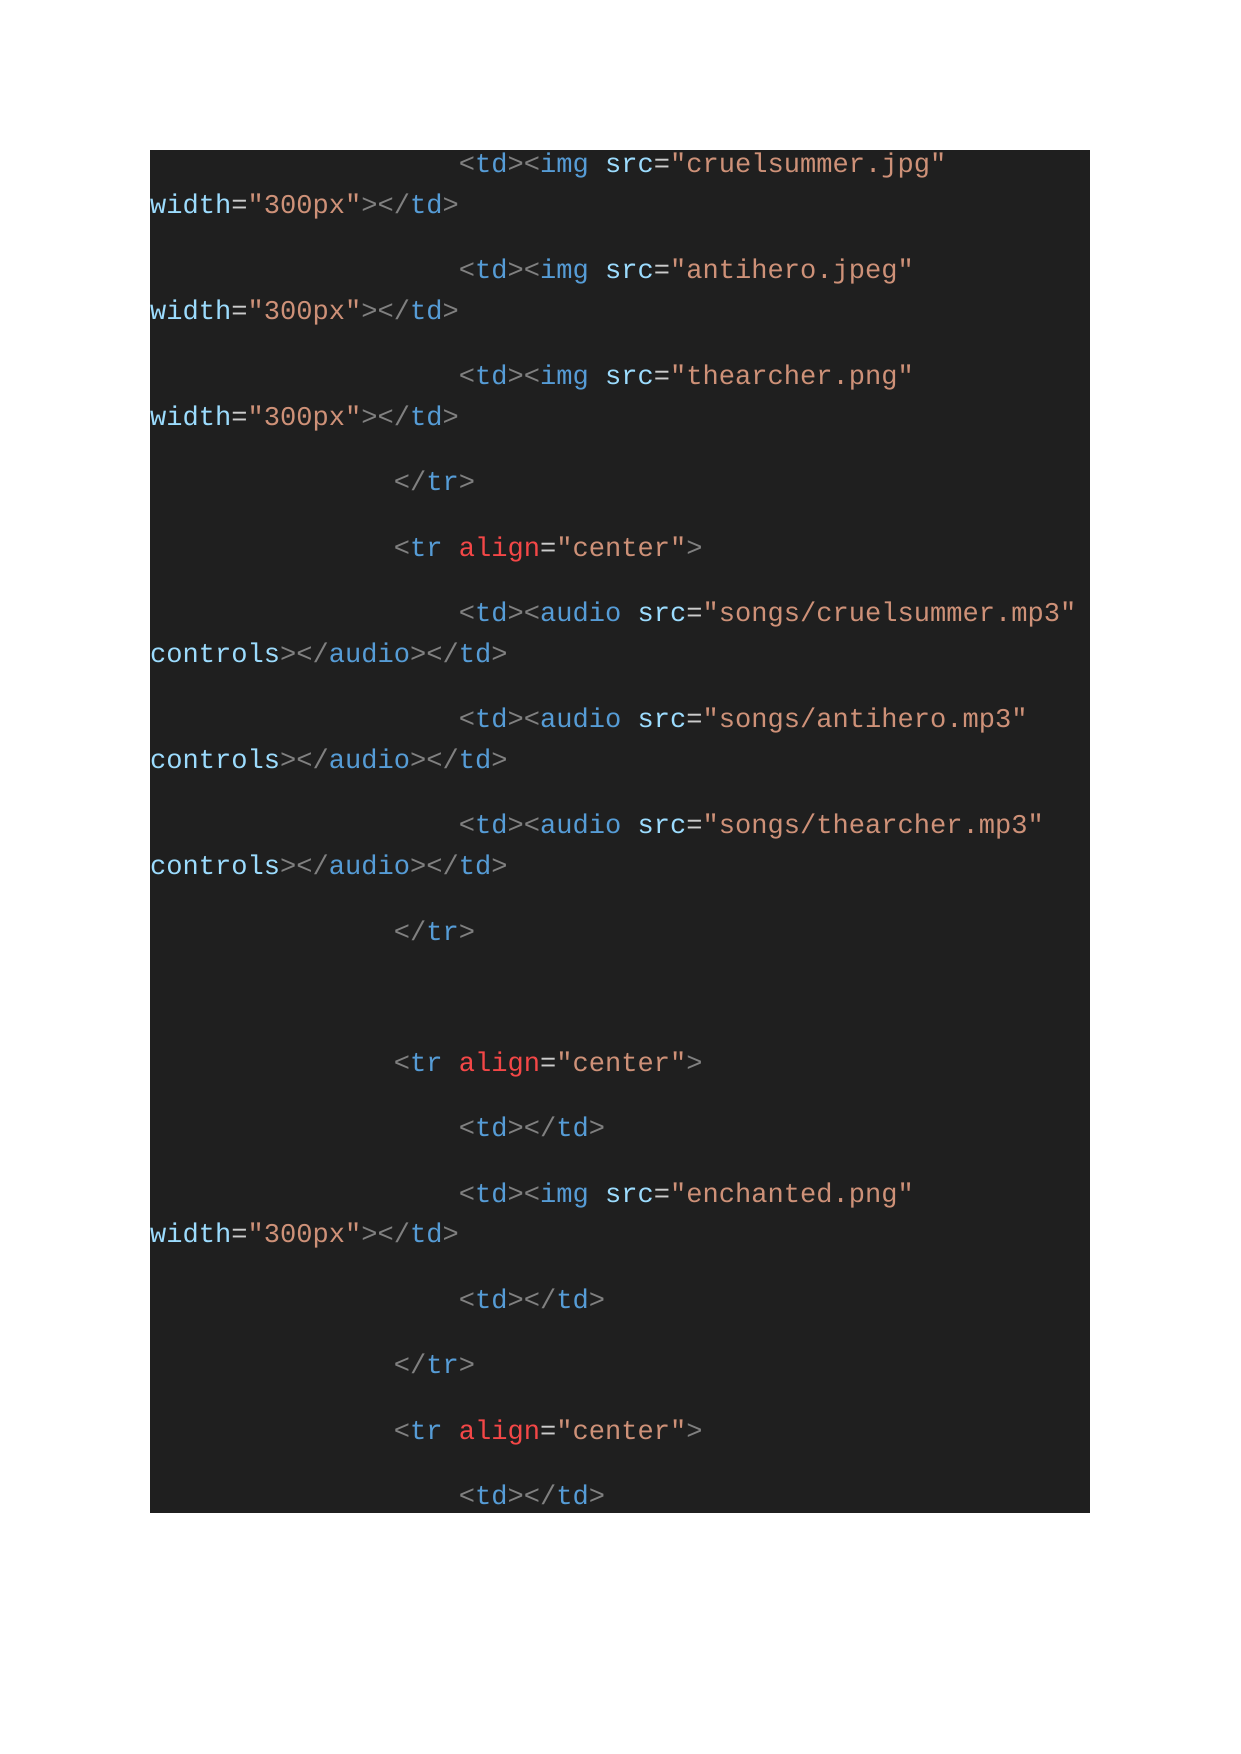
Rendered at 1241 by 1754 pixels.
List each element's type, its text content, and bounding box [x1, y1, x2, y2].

text <td></td> [150, 1114, 1090, 1144]
text <td></td> [150, 1482, 1090, 1513]
text <td><audio src="songs/cruelsummer.mp3" controls></audio></td> [150, 599, 1090, 670]
text <td><img src="cruelsummer.jpg" width="300px"></td> [150, 150, 1090, 221]
text <td><img src="enchanted.png" width="300px"></td> [150, 1179, 1090, 1251]
text <td><audio src="songs/antihero.mp3" controls></audio></td> [150, 705, 1090, 776]
text <tr align="center"> [150, 534, 1090, 564]
text </tr> [150, 468, 1090, 499]
text <td><img src="antihero.jpeg" width="300px"></td> [150, 256, 1090, 327]
text <tr align="center"> [150, 1416, 1090, 1447]
text </tr> [150, 917, 1090, 948]
text <td></td> [150, 1285, 1090, 1316]
text </tr> [150, 1351, 1090, 1382]
text <td><audio src="songs/thearcher.mp3" controls></audio></td> [150, 811, 1090, 882]
text <tr align="center"> [150, 1048, 1090, 1079]
text <td><img src="thearcher.png" width="300px"></td> [150, 362, 1090, 433]
